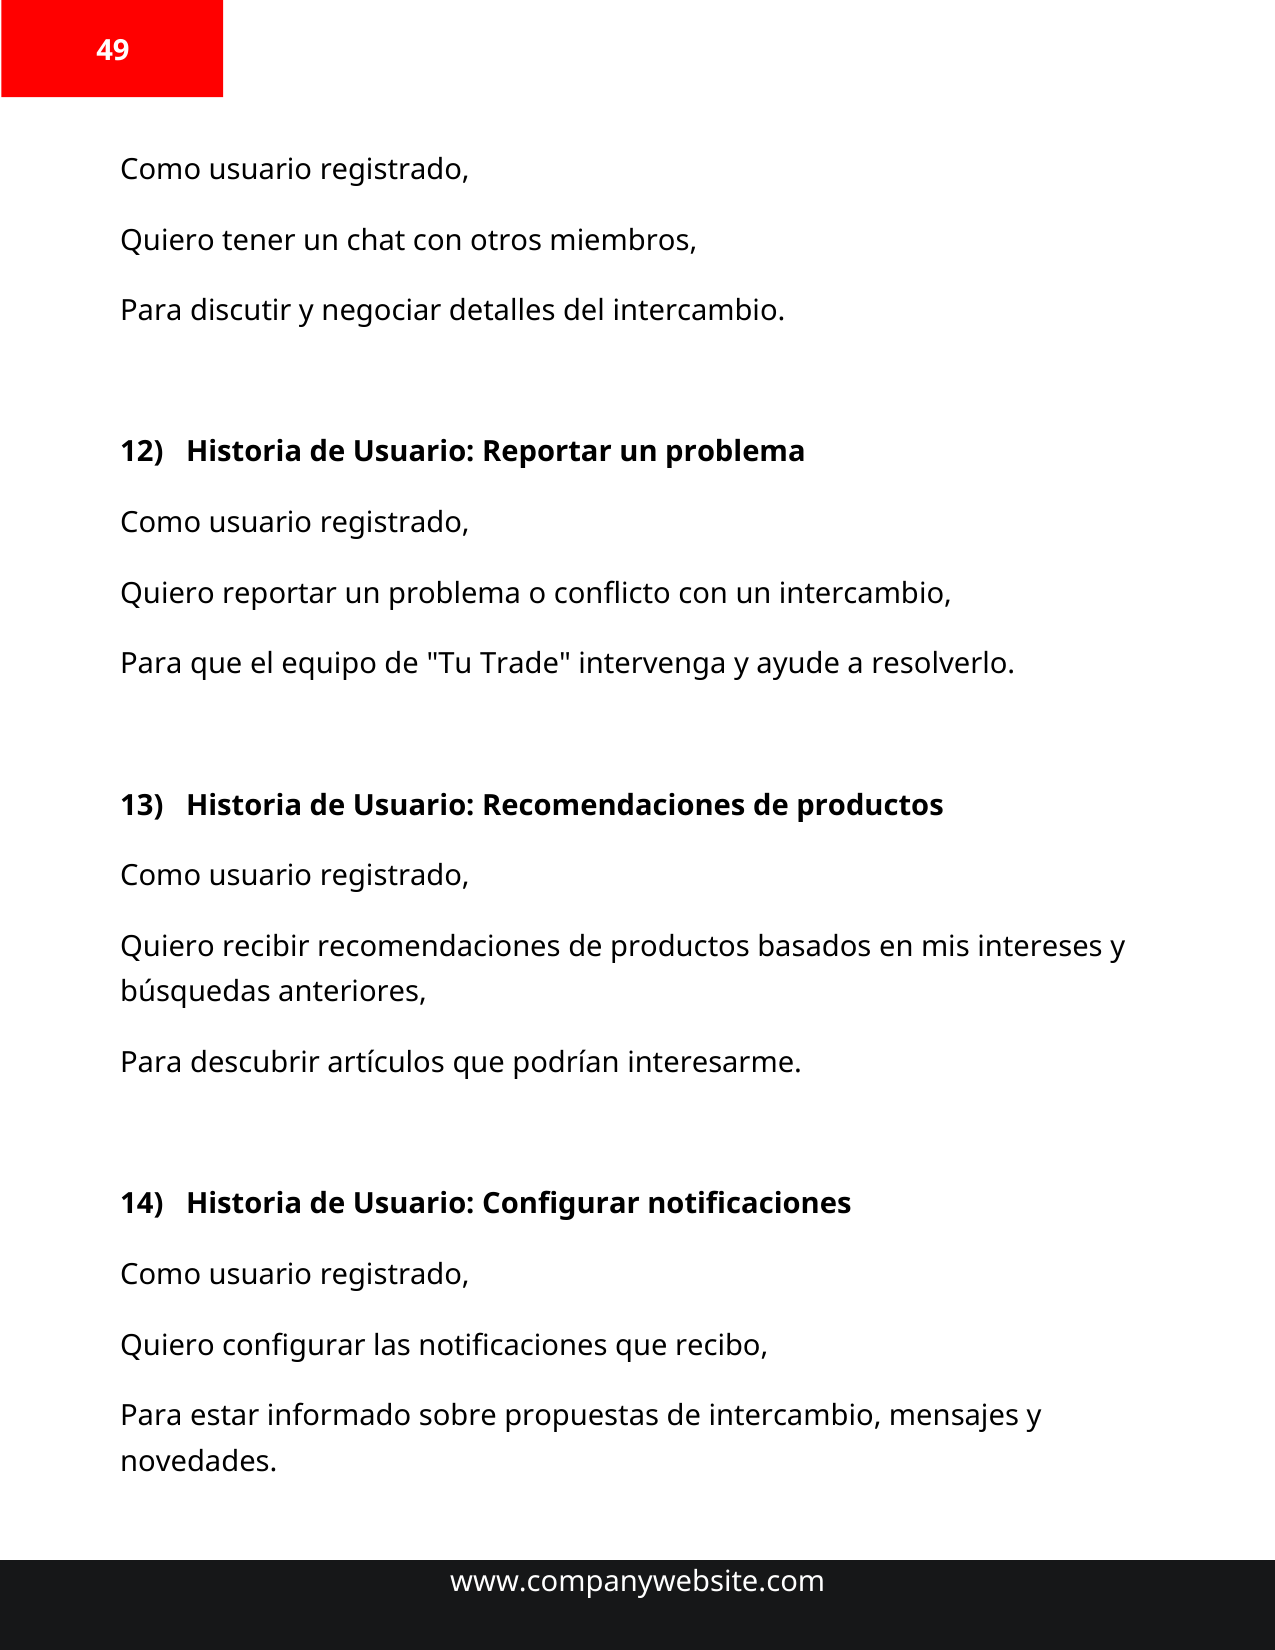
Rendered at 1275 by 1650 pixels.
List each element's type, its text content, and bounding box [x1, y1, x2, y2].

text Para estar informado sobre propuestas de intercambio, mensajes y novedades. [120, 1394, 1155, 1480]
text Como usuario registrado, [120, 854, 1155, 894]
text Quiero configurar las notificaciones que recibo, [120, 1324, 1155, 1363]
text Quiero reportar un problema o conflicto con un intercambio, [120, 572, 1155, 612]
text Quiero tener un chat con otros miembros, [120, 219, 1155, 258]
text 13) Historia de Usuario: Recomendaciones de productos [120, 784, 1155, 823]
text Para discutir y negociar detalles del intercambio. [120, 289, 1155, 329]
text Como usuario registrado, [120, 1253, 1155, 1293]
text Para descubrir artículos que podrían interesarme. [120, 1041, 1155, 1081]
text Como usuario registrado, [120, 501, 1155, 541]
text 14) Historia de Usuario: Configurar notificaciones [120, 1182, 1155, 1222]
text Para que el equipo de "Tu Trade" intervenga y ayude a resolverlo. [120, 642, 1155, 682]
text Como usuario registrado, [120, 148, 1155, 188]
text Quiero recibir recomendaciones de productos basados en mis intereses y búsquedas anteriores, [120, 925, 1155, 1010]
text 12) Historia de Usuario: Reportar un problema [120, 431, 1155, 470]
